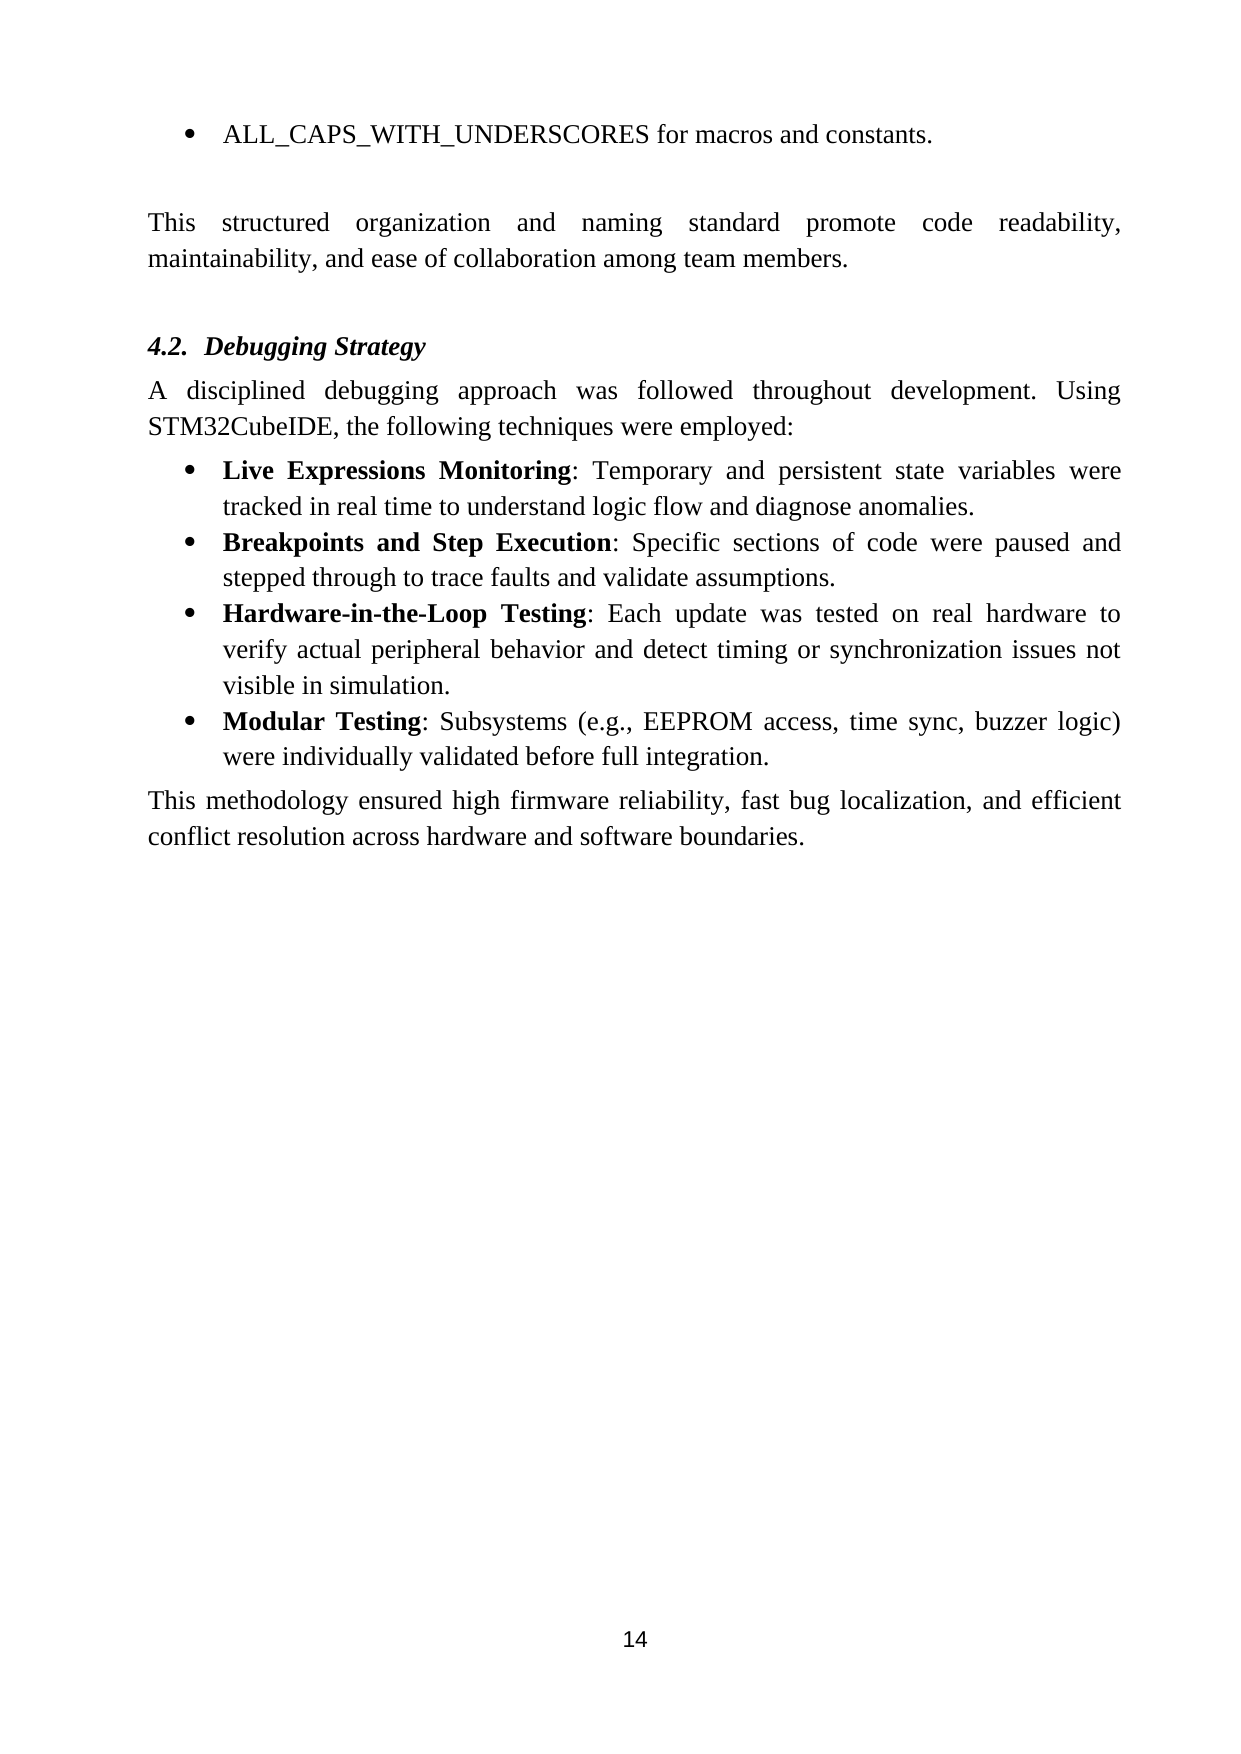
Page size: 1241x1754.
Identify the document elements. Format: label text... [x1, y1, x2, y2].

list Modular Testing: Subsystems (e.g., EEPROM access, time sync, buzzer logic) were individually validated before full integration. [185, 704, 1122, 772]
list Hardware-in-the-Loop Testing: Each update was tested on real hardware to verify actual peripheral behavior and detect timing or synchronization issues not visible in simulation. [185, 597, 1122, 700]
text A disciplined debugging approach was followed throughout development. Using STM32CubeIDE, the following techniques were employed: [148, 374, 1122, 441]
list Debugging Strategy [148, 330, 1122, 361]
list ALL_CAPS_WITH_UNDERSCORES for macros and constants. [185, 118, 1122, 149]
text This methodology ensured high firmware reliability, fast bug localization, and efficient conflict resolution across hardware and software boundaries. [148, 784, 1122, 851]
list Breakpoints and Step Execution: Specific sections of code were paused and stepped through to trace faults and validate assumptions. [185, 526, 1122, 593]
list Live Expressions Monitoring: Temporary and persistent state variables were tracked in real time to understand logic flow and diagnose anomalies. [185, 454, 1122, 521]
text This structured organization and naming standard promote code readability, maintainability, and ease of collaboration among team members. [148, 206, 1122, 273]
